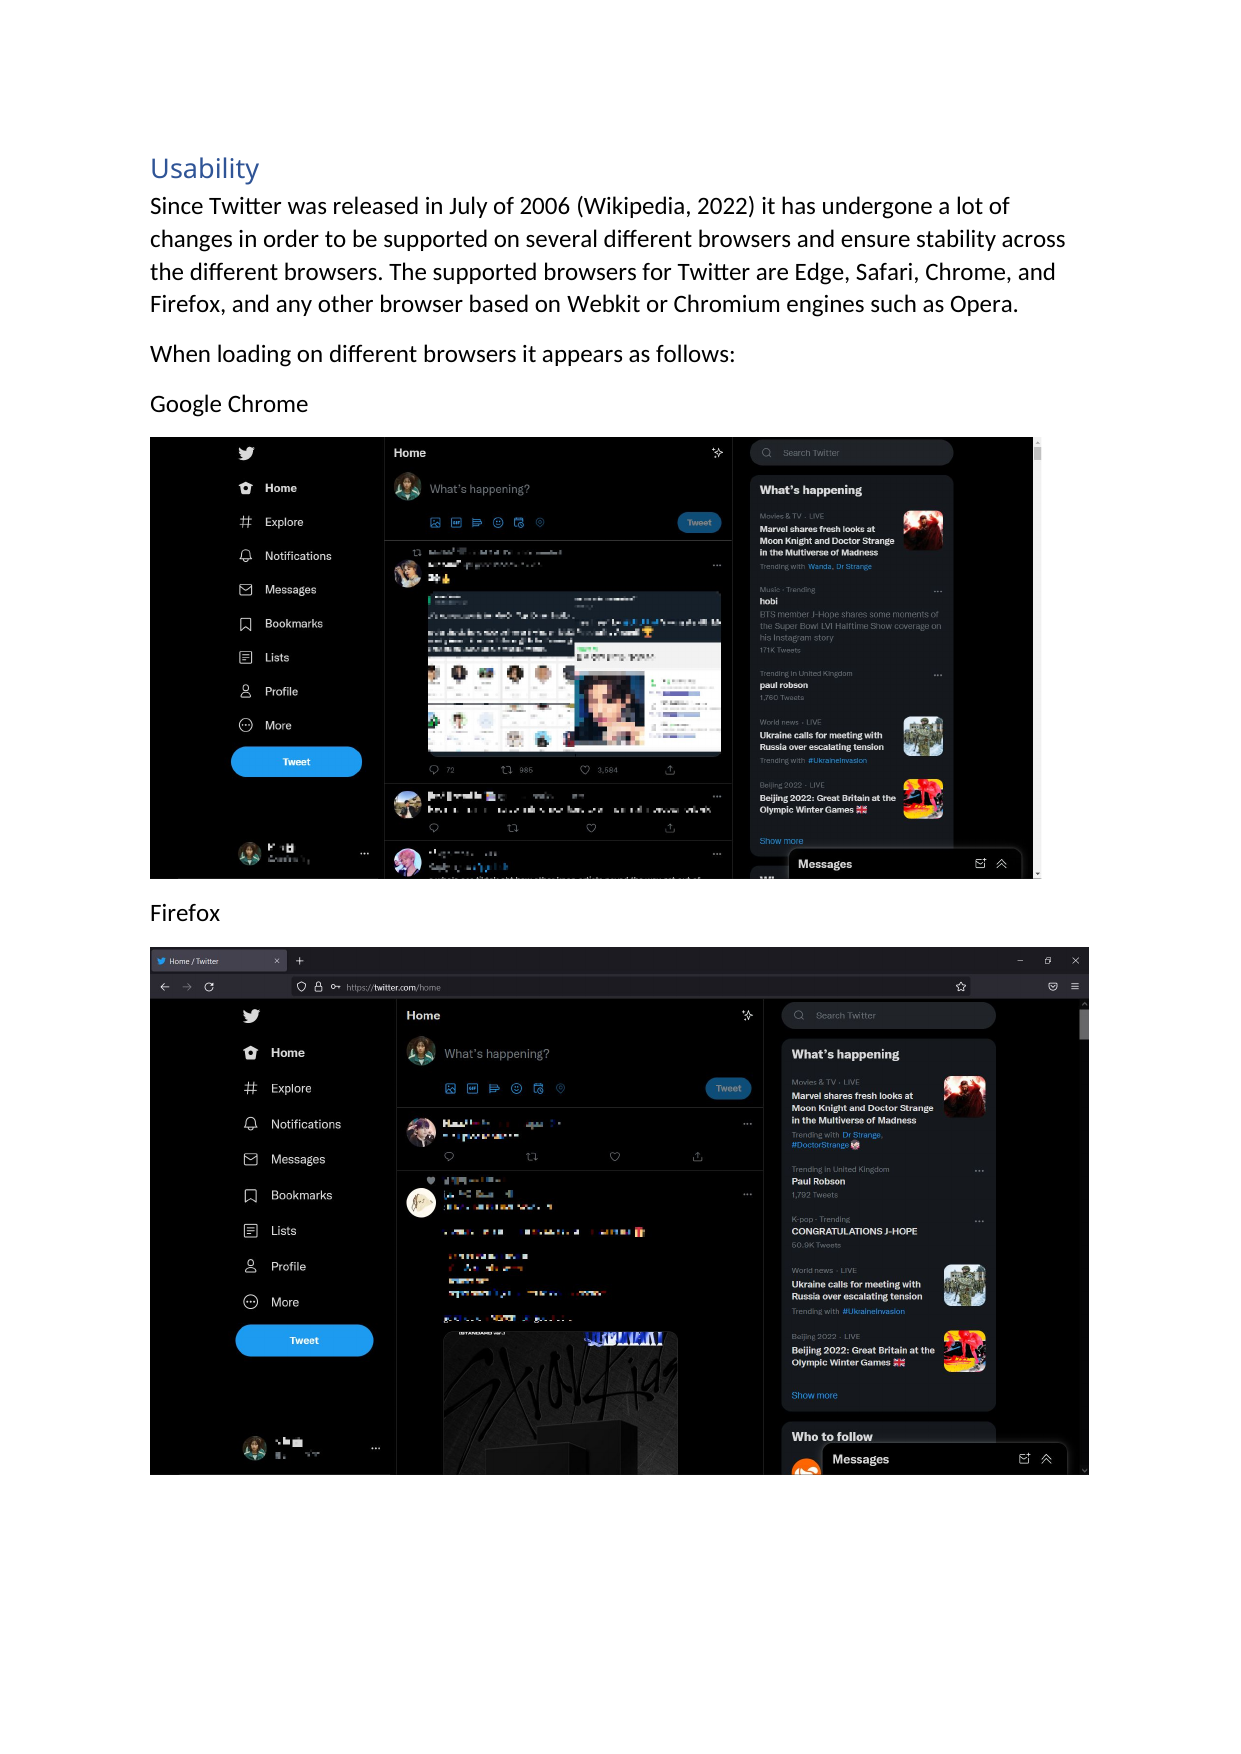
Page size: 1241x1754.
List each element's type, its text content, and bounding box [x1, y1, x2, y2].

text Since Twitter was released in July of 2006 it has undergone a lot of changes in order to be supported on several different browsers and ensure stability across the different browsers. The supported browsers for Twitter are Edge, Safari, Chrome, and Firefox, and any other browser based on Webkit or Chromium engines such as Opera. [150, 190, 1090, 319]
subtitle Usability [150, 150, 1090, 187]
picture [150, 437, 1042, 879]
text When loading on different browsers it appears as follows: [150, 338, 1090, 369]
picture [150, 947, 1089, 1475]
text Firefox [150, 898, 1090, 928]
text Google Chrome [150, 388, 1090, 418]
